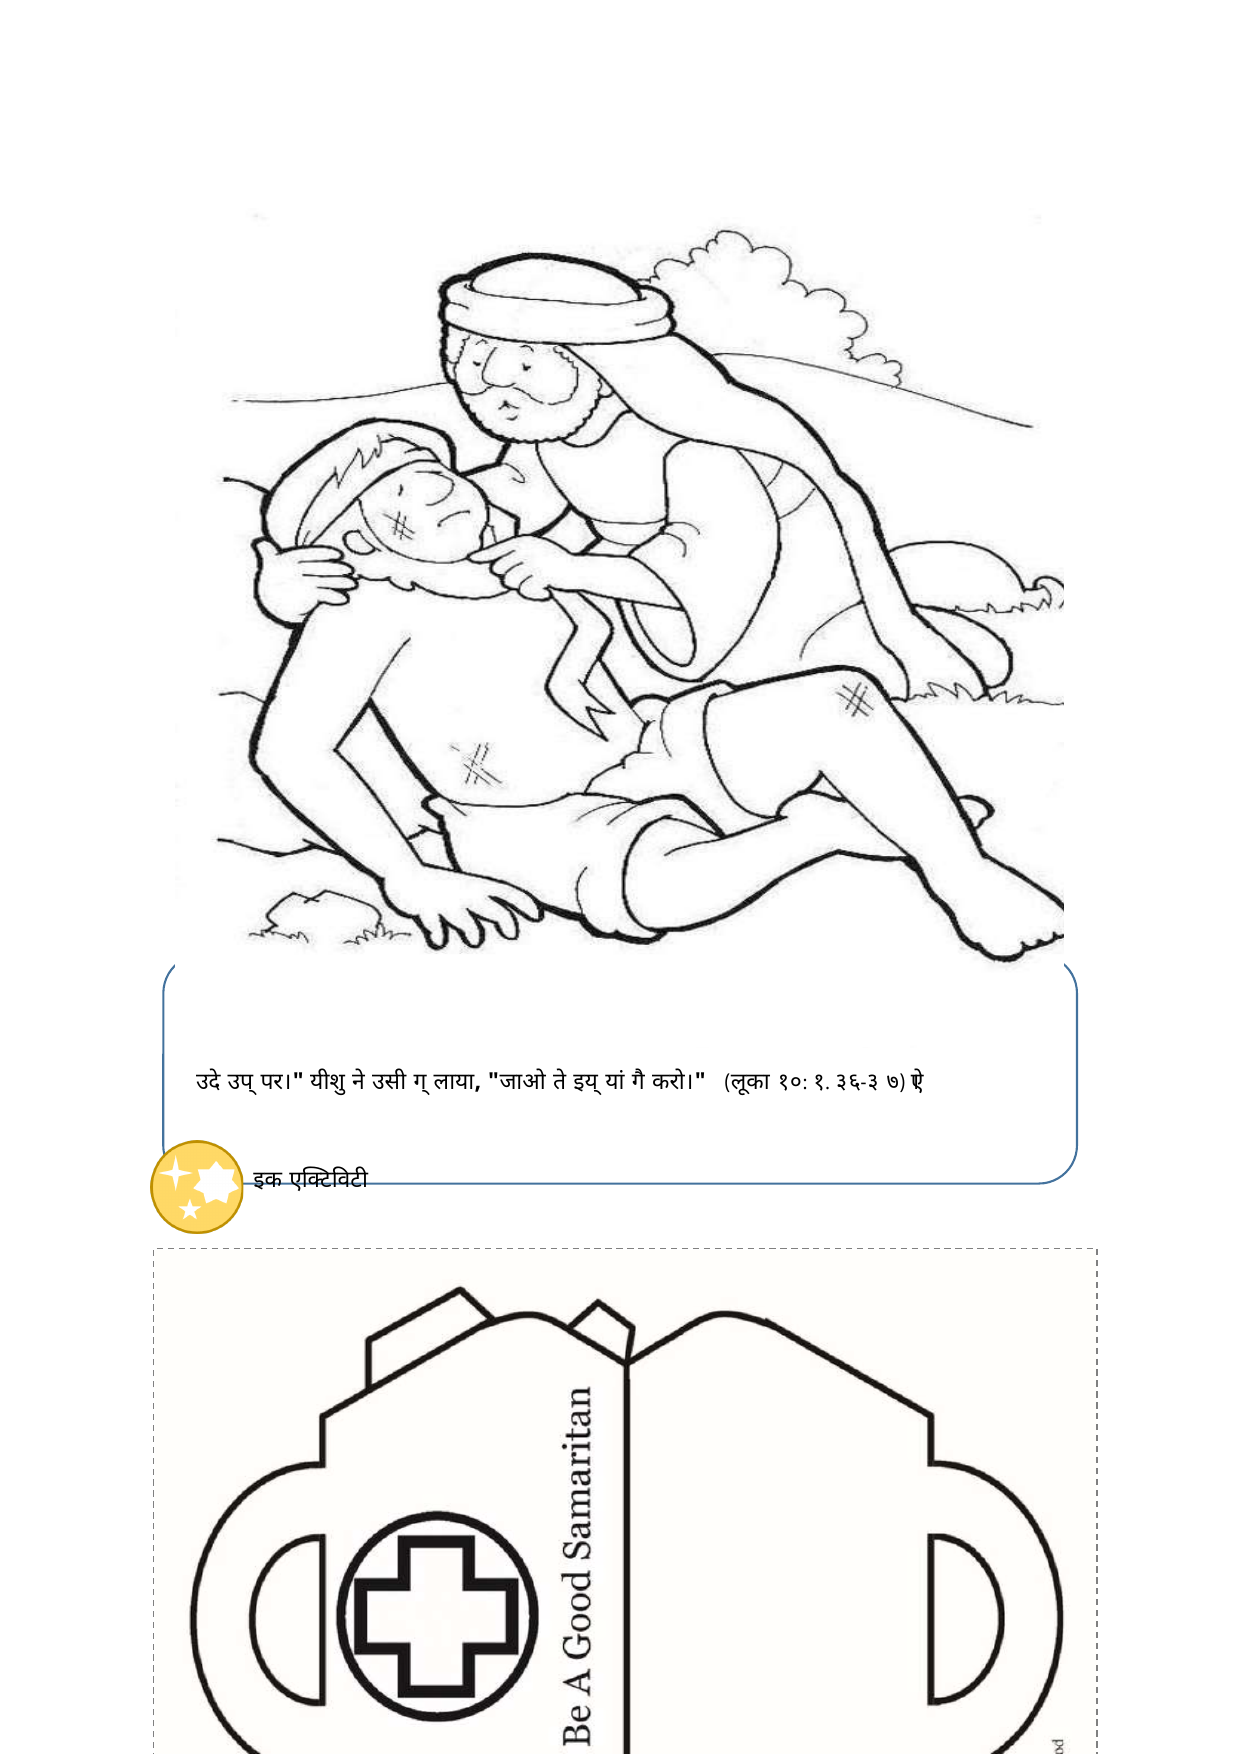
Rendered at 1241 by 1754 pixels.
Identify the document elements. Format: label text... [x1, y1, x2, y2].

picture [150, 1140, 244, 1234]
text डकैतें दे हत्थ?" कानून दे माहिर ने जवाब दित्ता, "जिसने दया कीती ही [150, 1018, 1090, 1049]
picture [175, 208, 1064, 1048]
text इक एक्टिविटी [244, 1167, 1090, 1193]
picture [156, 1250, 1097, 1754]
text उदे उप् पर।" यीशु ने उसी ग् लाया, "जाओ ते इय् यां गै करो।" (लूका १०: १. ३६-३ ७) ऐ। [150, 1068, 1090, 1099]
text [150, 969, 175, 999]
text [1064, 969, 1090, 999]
